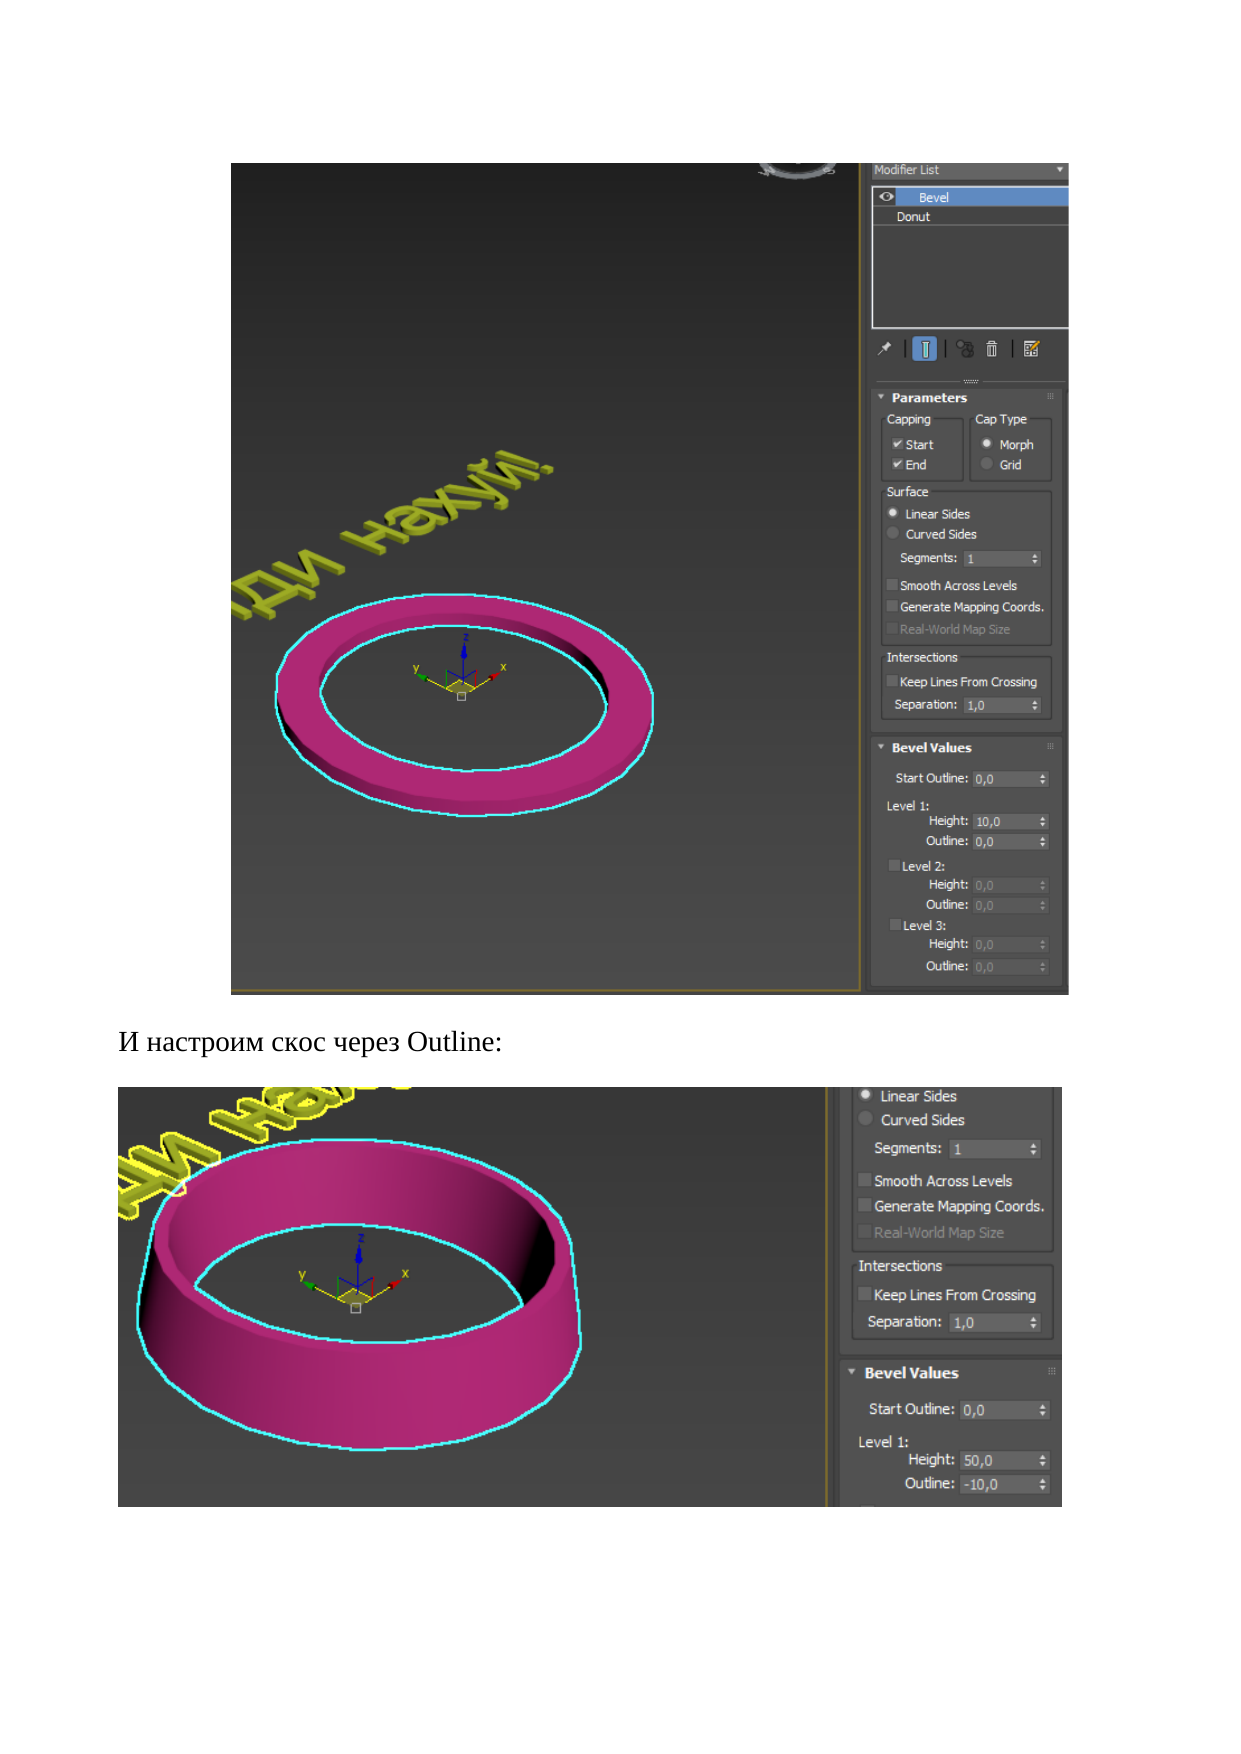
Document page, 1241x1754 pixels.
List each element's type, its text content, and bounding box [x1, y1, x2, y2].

picture [118, 1087, 1062, 1507]
picture [231, 163, 1069, 995]
text И настроим скос через Outline: [118, 1024, 1181, 1058]
